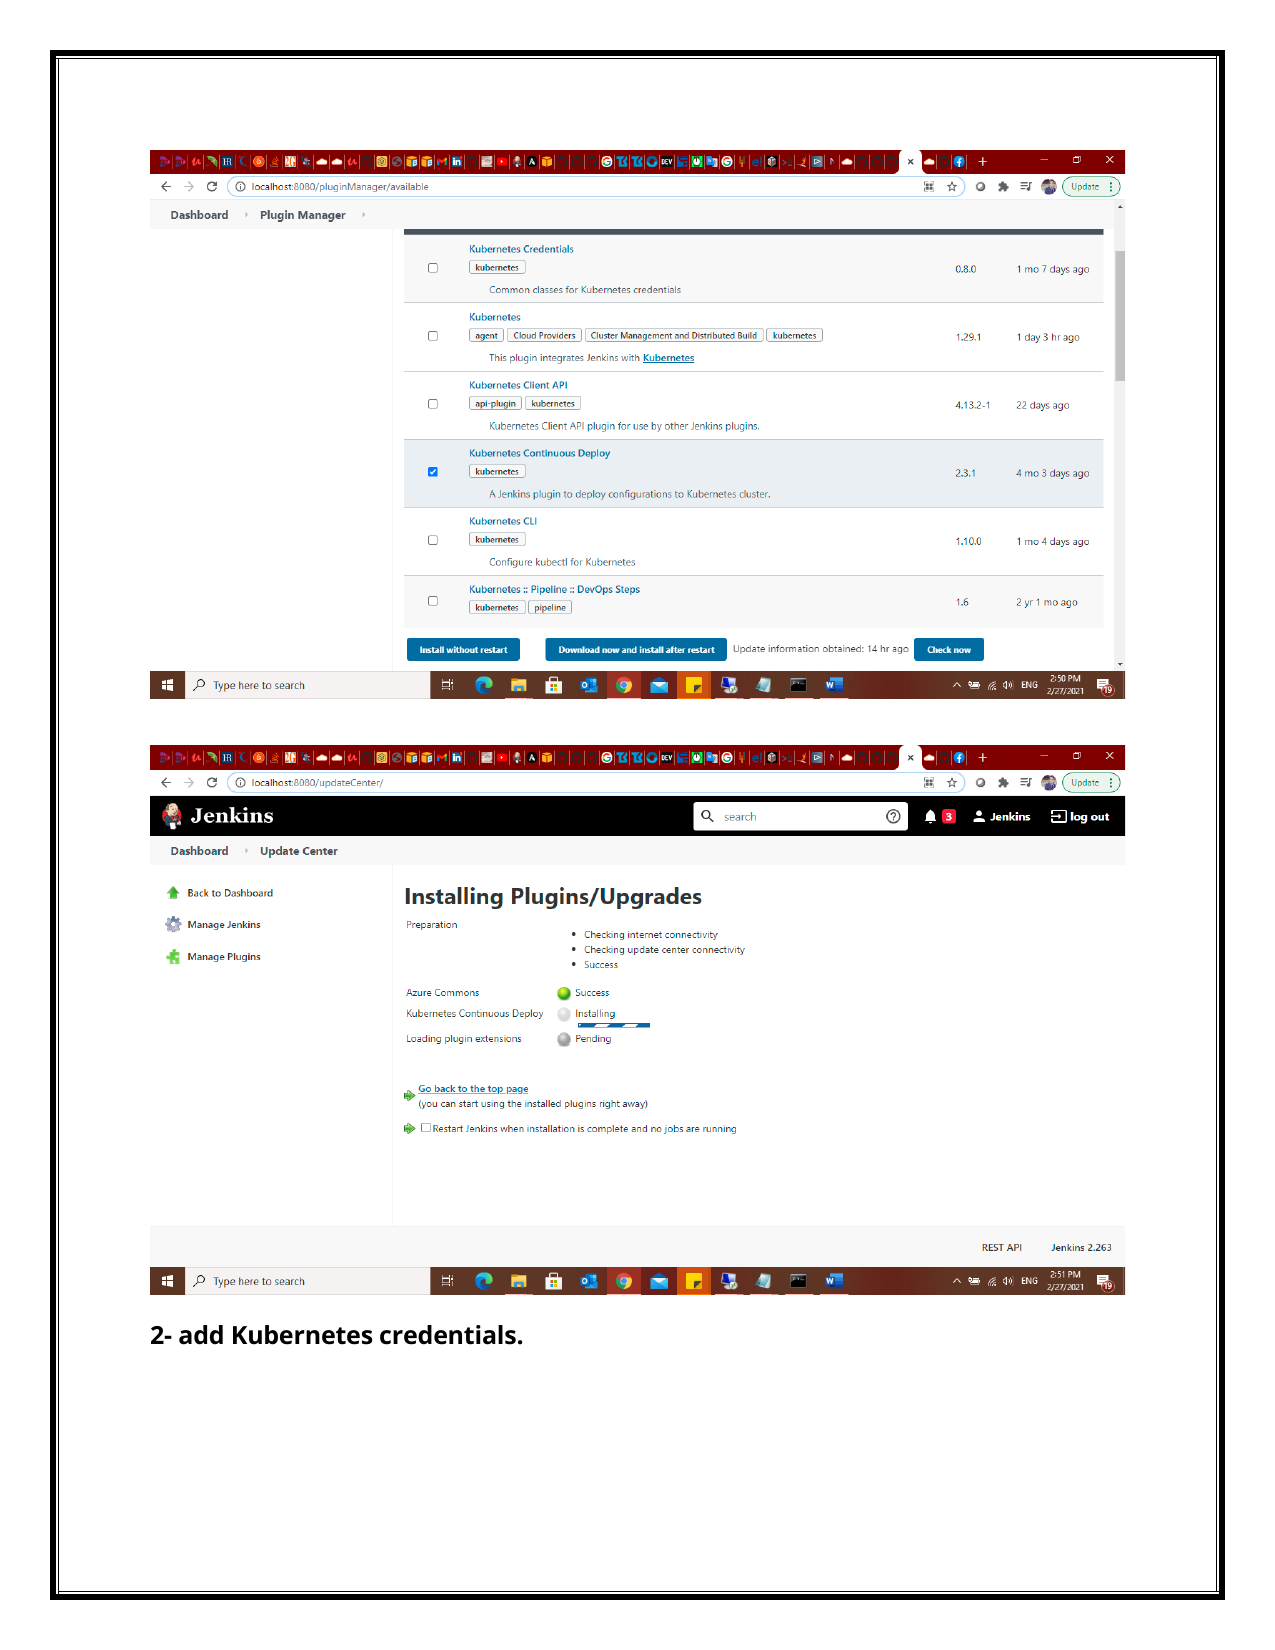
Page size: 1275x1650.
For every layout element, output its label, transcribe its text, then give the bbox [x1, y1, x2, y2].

picture [150, 745, 1125, 1295]
text 2- add Kubernetes credentials. [150, 1318, 1125, 1352]
picture [150, 150, 1125, 699]
